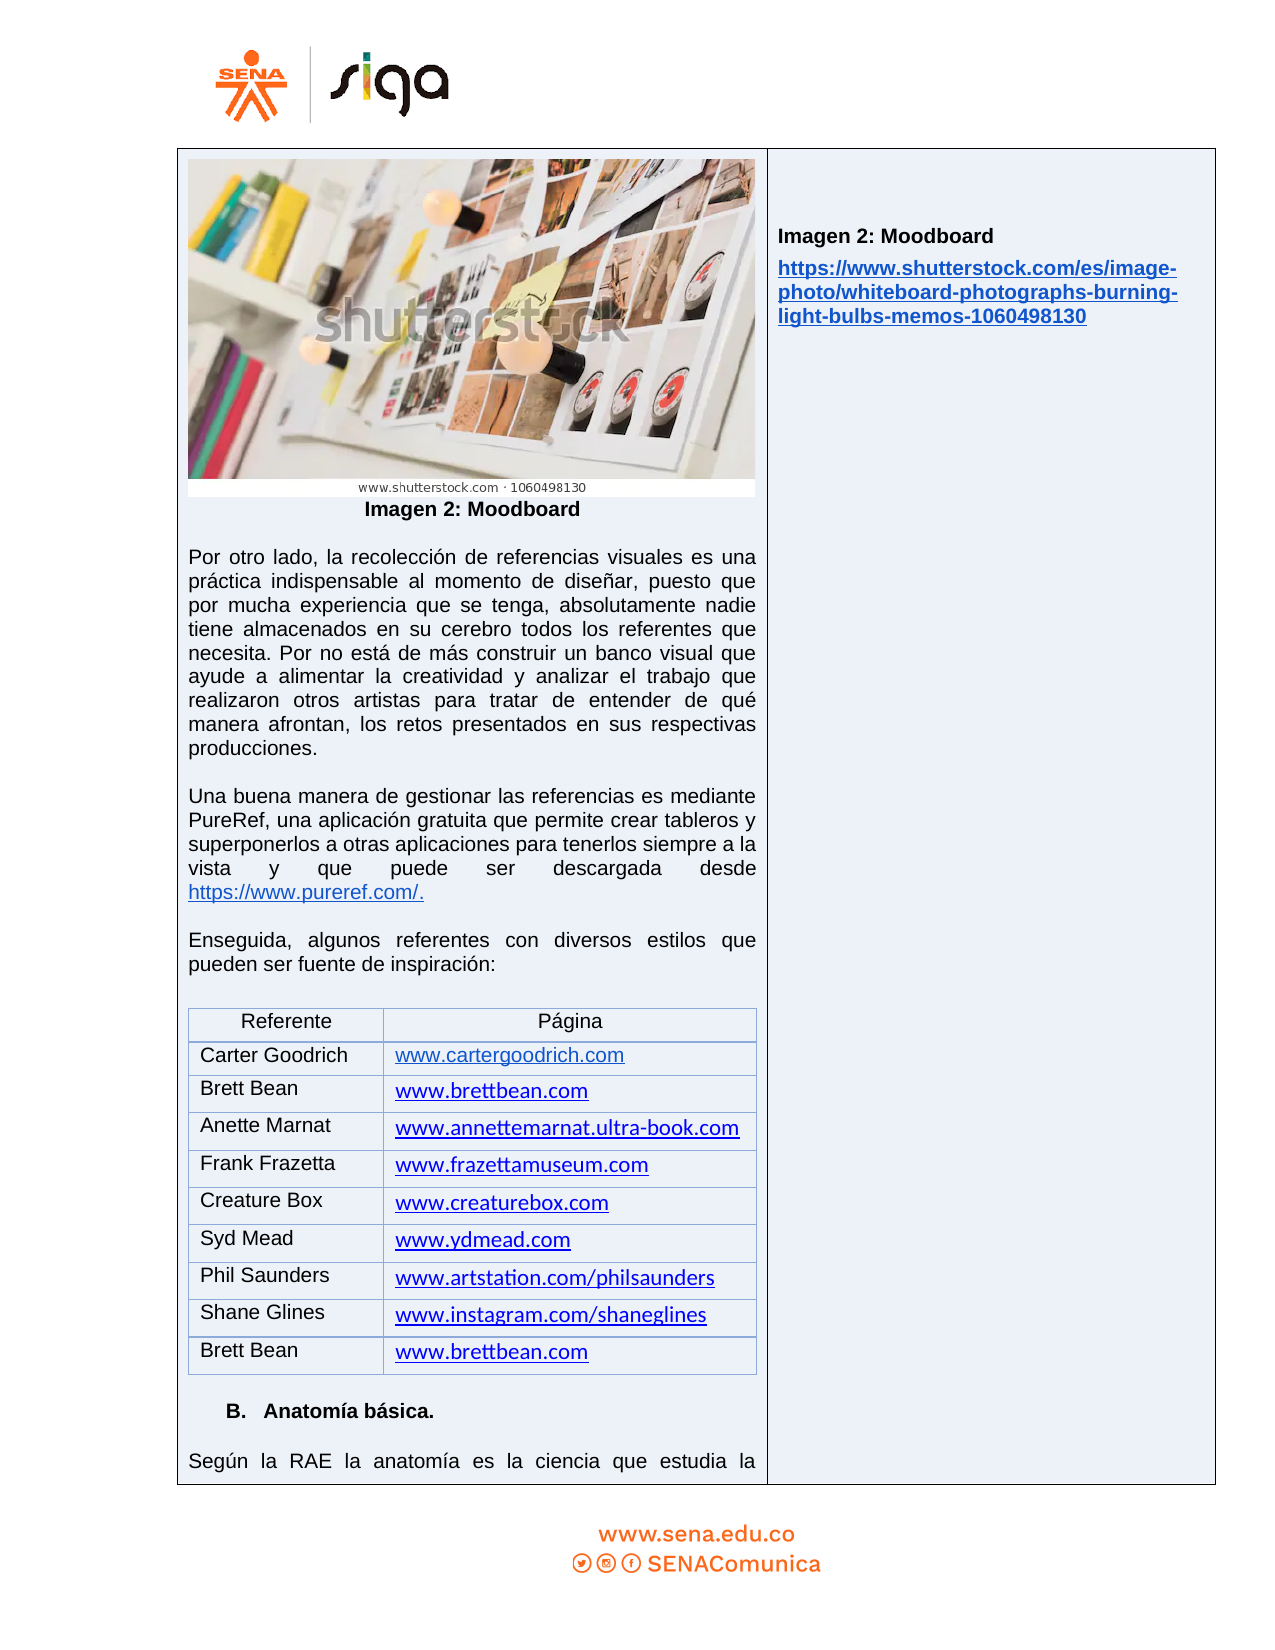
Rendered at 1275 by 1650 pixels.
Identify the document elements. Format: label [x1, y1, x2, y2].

picture [64, 42, 597, 128]
table_cell [768, 149, 1215, 1483]
table_cell [178, 149, 767, 1483]
picture [572, 1523, 821, 1573]
picture [188, 159, 756, 497]
